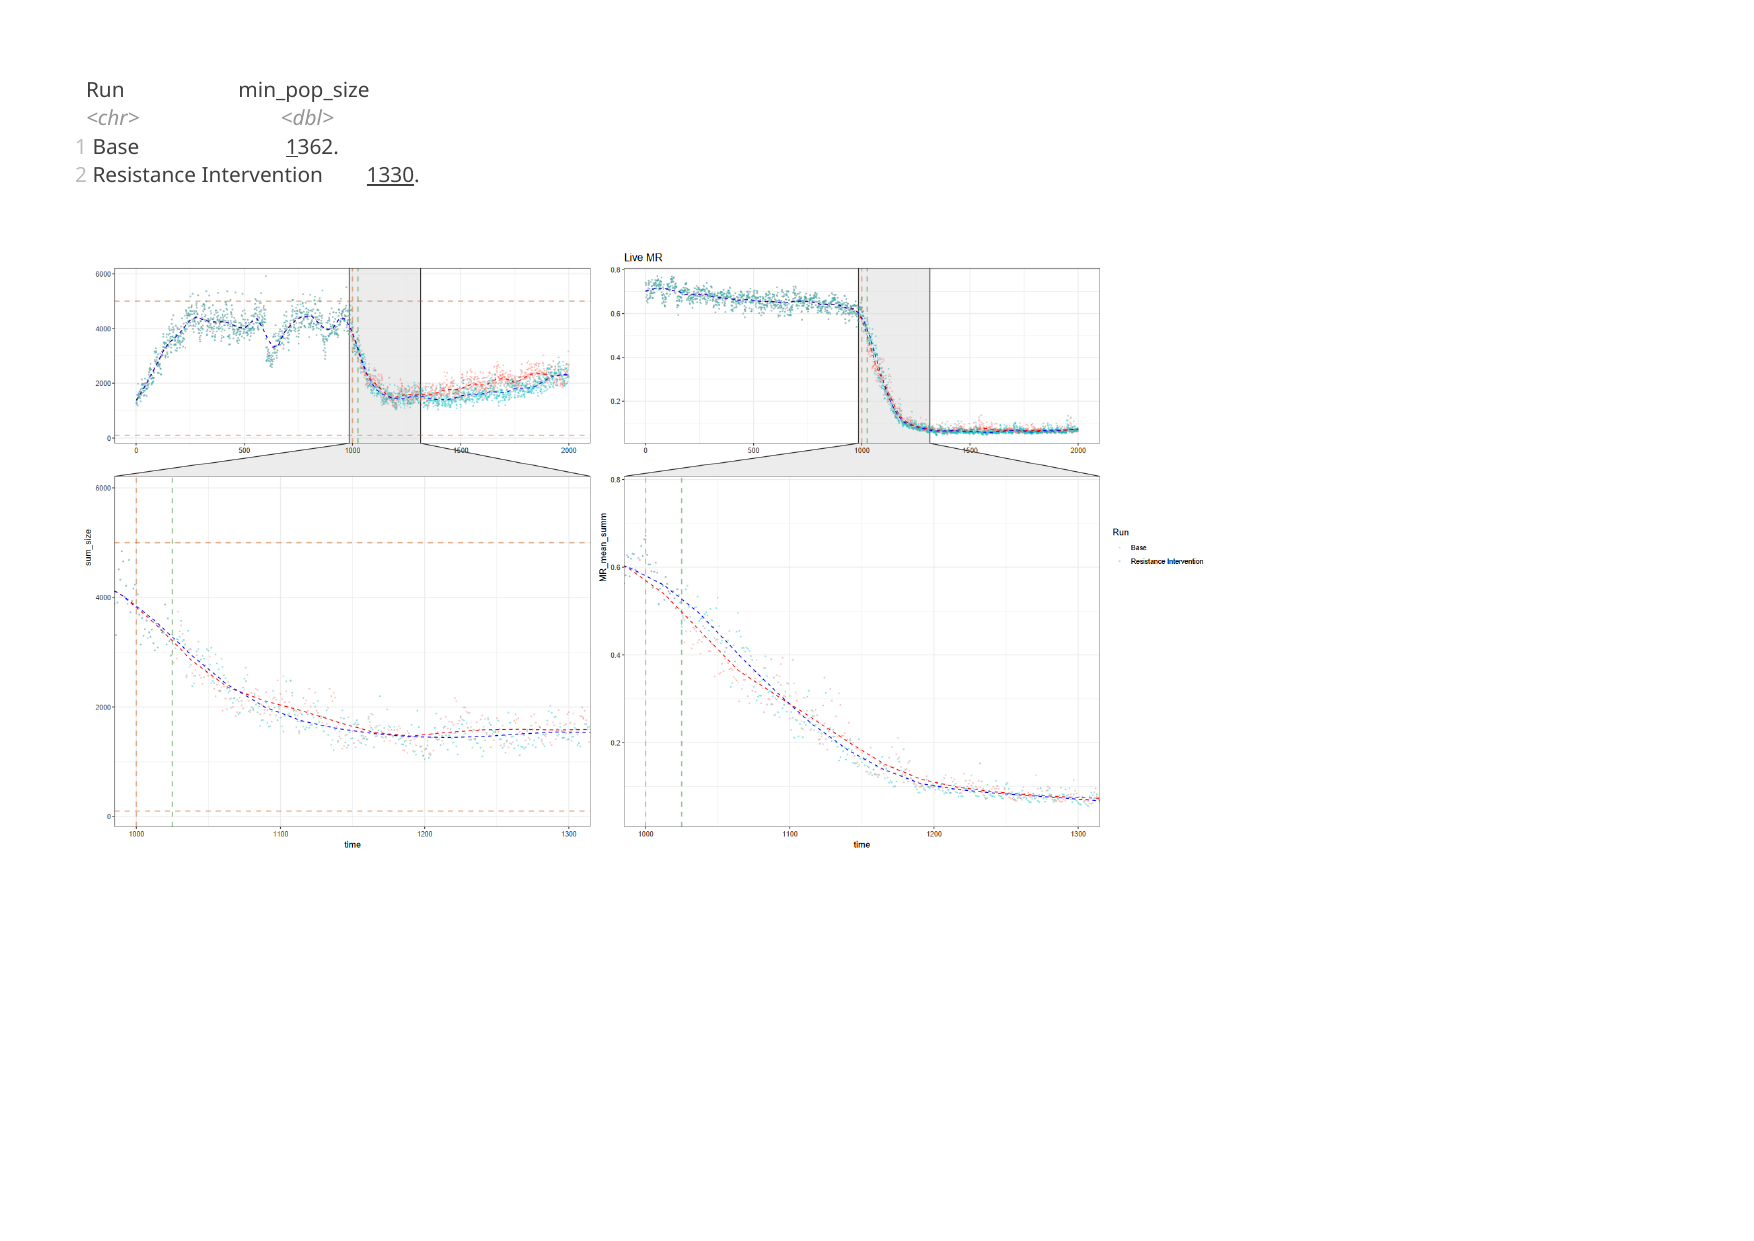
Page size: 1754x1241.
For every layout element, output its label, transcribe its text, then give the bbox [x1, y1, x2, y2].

text Run min_pop_size [75, 75, 1679, 103]
text 2 Resistance Intervention 1330. [75, 160, 1679, 189]
text 1 Base 1362. [75, 132, 1679, 160]
picture [75, 244, 1216, 858]
text <chr> <dbl> [75, 103, 1679, 132]
